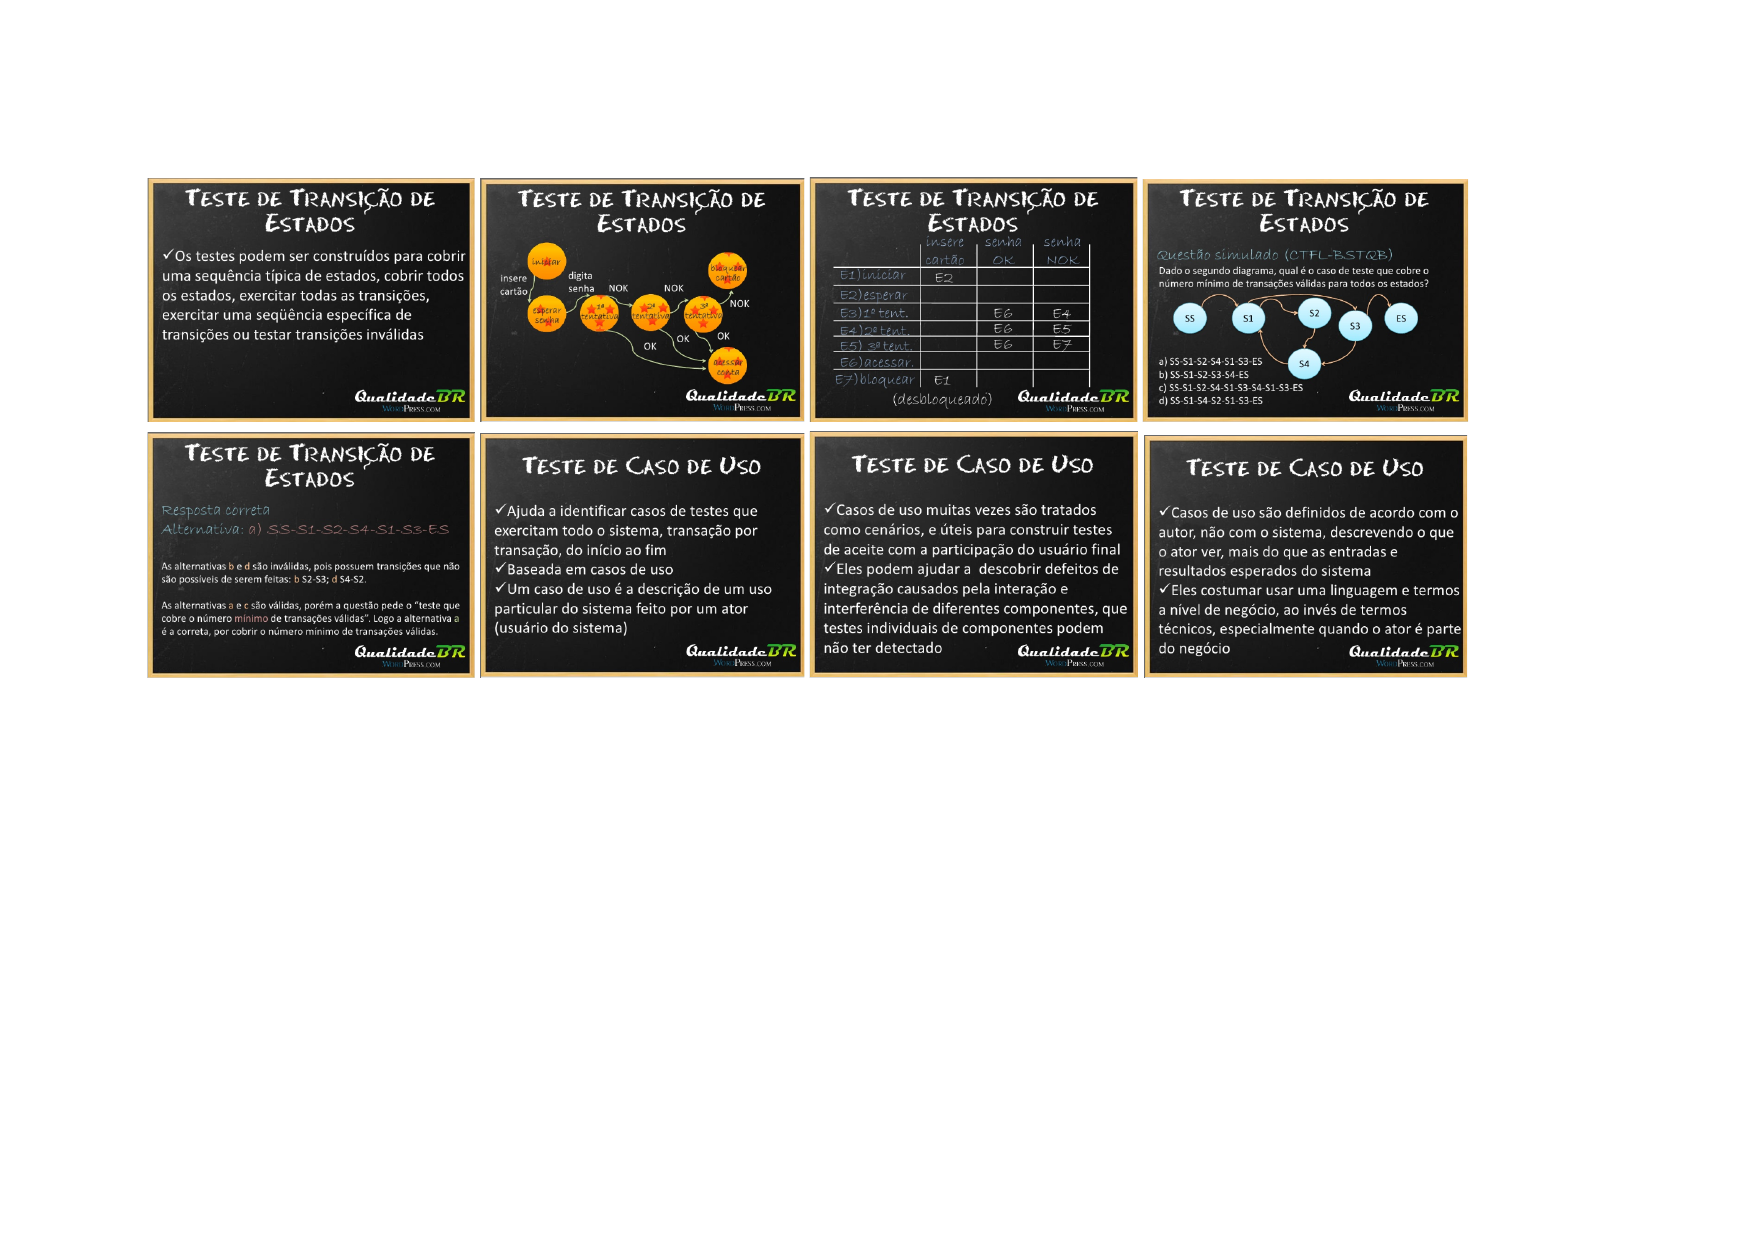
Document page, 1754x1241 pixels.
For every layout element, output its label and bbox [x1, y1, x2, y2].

picture [1142, 179, 1469, 422]
picture [147, 432, 475, 678]
picture [147, 178, 475, 422]
picture [1143, 435, 1468, 678]
picture [480, 178, 805, 422]
picture [809, 177, 1138, 422]
picture [480, 433, 805, 678]
picture [809, 431, 1138, 678]
